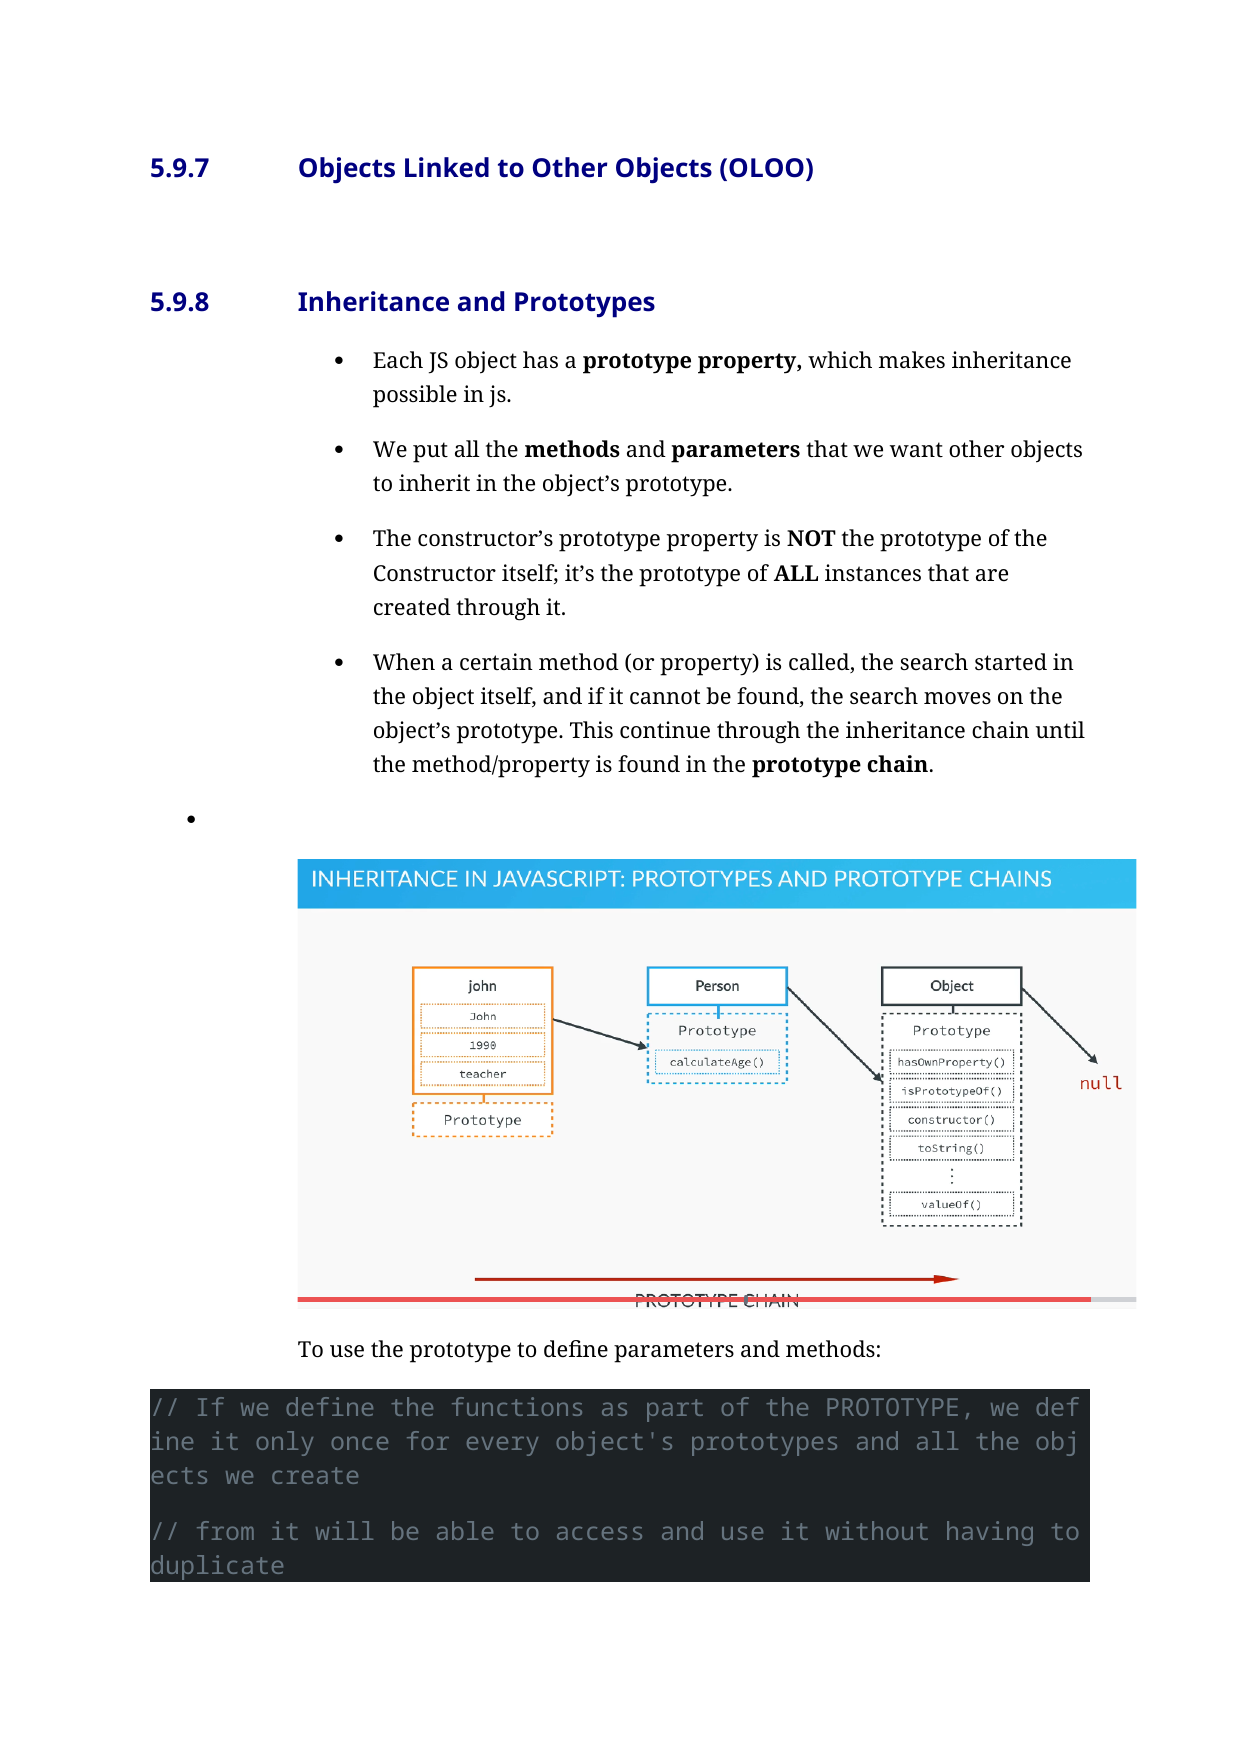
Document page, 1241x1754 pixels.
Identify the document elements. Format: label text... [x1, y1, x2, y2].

list We put all the methods and parameters that we want other objects to inherit in the object’s prototype. [335, 434, 1090, 498]
list Each JS object has a prototype property, which makes inheritance possible in js. [335, 345, 1090, 409]
list When a certain method (or property) is called, the search started in the object itself, and if it cannot be found, the search moves on the object’s prototype. This continue through the inheritance chain until the method/property is found in the prototype chain. [335, 647, 1090, 779]
text To use the prototype to define parameters and methods: [298, 1334, 1090, 1364]
list The constructor’s prototype property is NOT the prototype of the Constructor itself; it’s the prototype of ALL instances that are created through it. [335, 523, 1090, 621]
subtitle Objects Linked to Other Objects (OLOO) [150, 150, 1090, 186]
text // If we define the functions as part of the PROTOTYPE, we define it only once for every object's prototypes and all the objects we create [150, 1389, 1090, 1492]
picture [297, 859, 1137, 1309]
subtitle Inheritance and Prototypes [150, 283, 1090, 319]
text // from it will be able to access and use it without having to duplicate [150, 1513, 1090, 1582]
